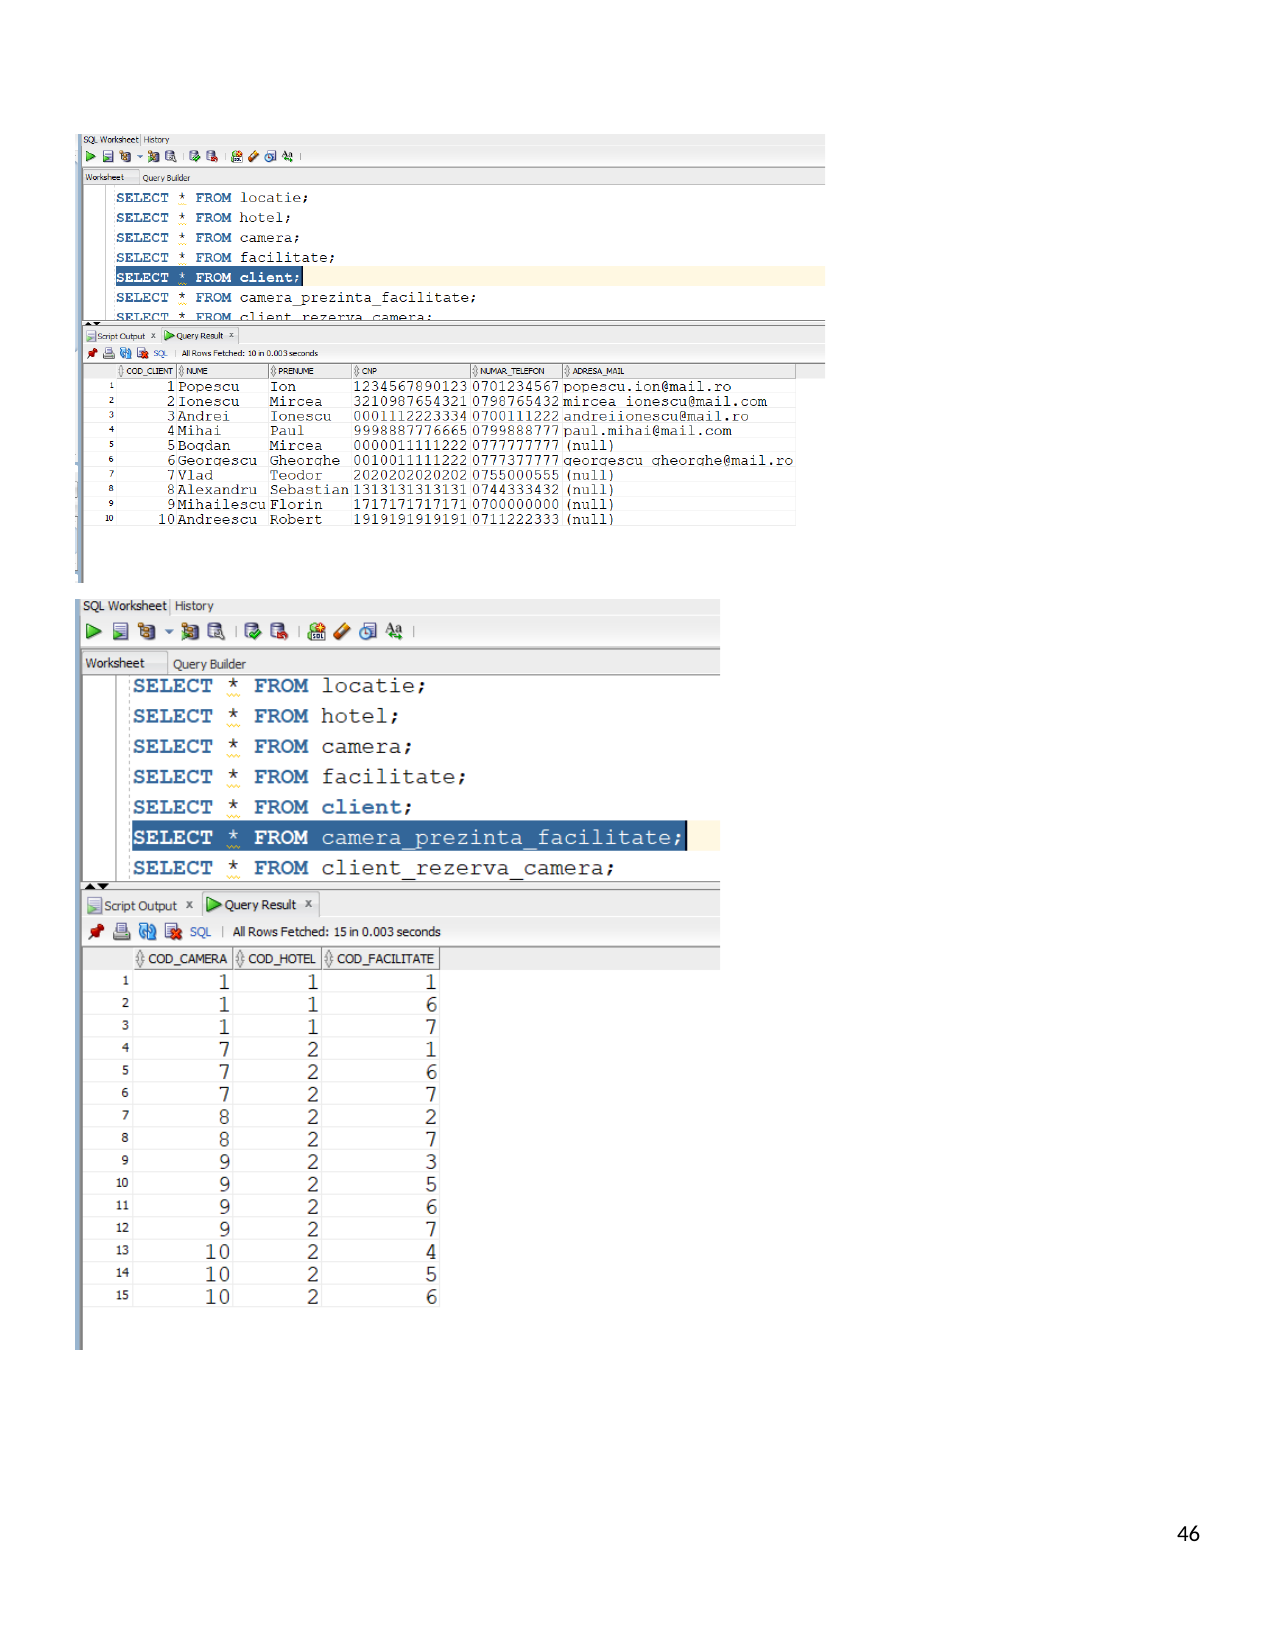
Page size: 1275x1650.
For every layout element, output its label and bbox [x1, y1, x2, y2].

picture [75, 599, 721, 1350]
picture [75, 134, 826, 583]
